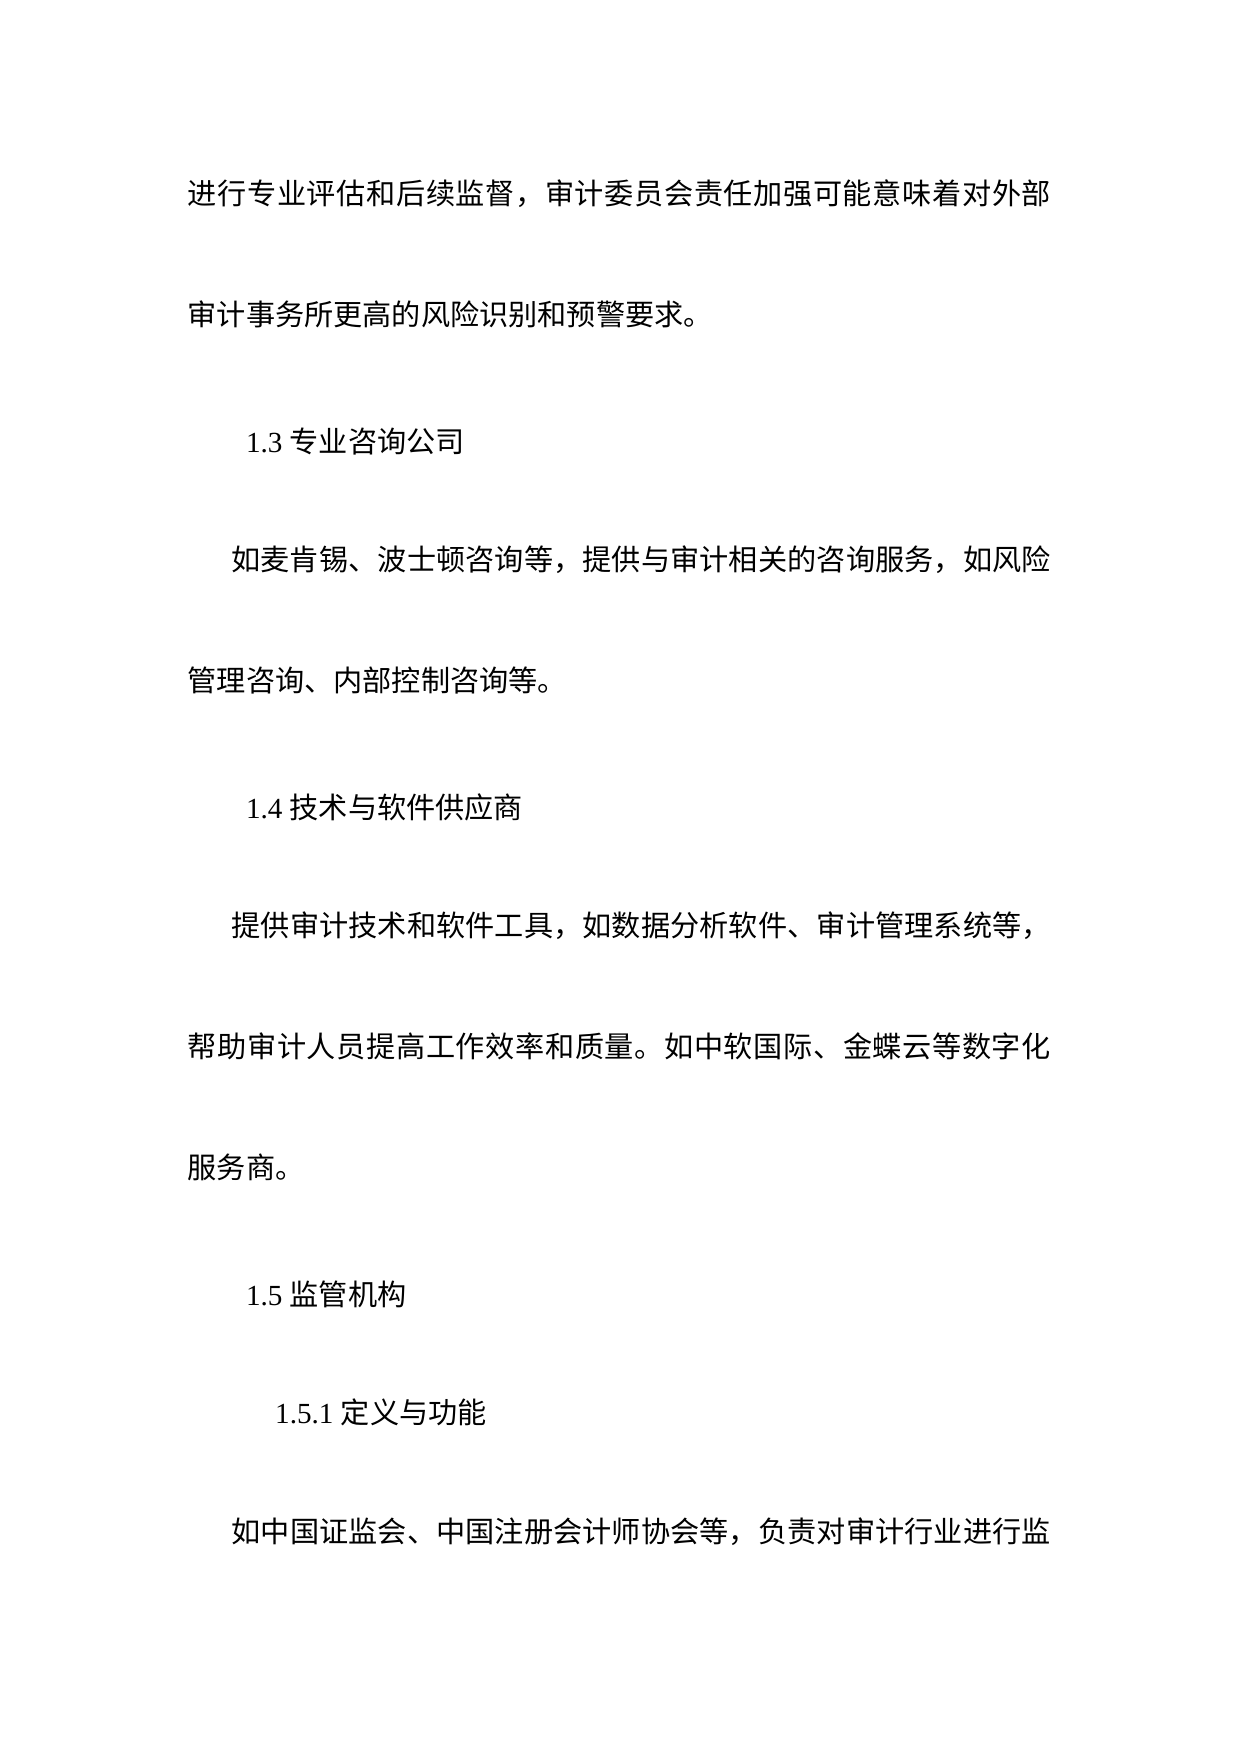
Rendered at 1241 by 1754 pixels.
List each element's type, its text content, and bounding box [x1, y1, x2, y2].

subtitle 1.4 技术与软件供应商 [187, 765, 1053, 846]
subtitle 1.3 专业咨询公司 [187, 399, 1053, 480]
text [187, 151, 1053, 353]
subtitle 1.5.1 定义与功能 [187, 1371, 1053, 1451]
text 提供审计技术和软件工具，如数据分析软件、审计管理系统等，帮助审计人员提高工作效率和质量。如中软国际、金蝶云等数字化服务商。 [187, 884, 1053, 1206]
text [187, 1489, 1053, 1570]
subtitle 1.5 监管机构 [187, 1252, 1053, 1333]
text 如麦肯锡、波士顿咨询等，提供与审计相关的咨询服务，如风险管理咨询、内部控制咨询等。 [187, 517, 1053, 719]
